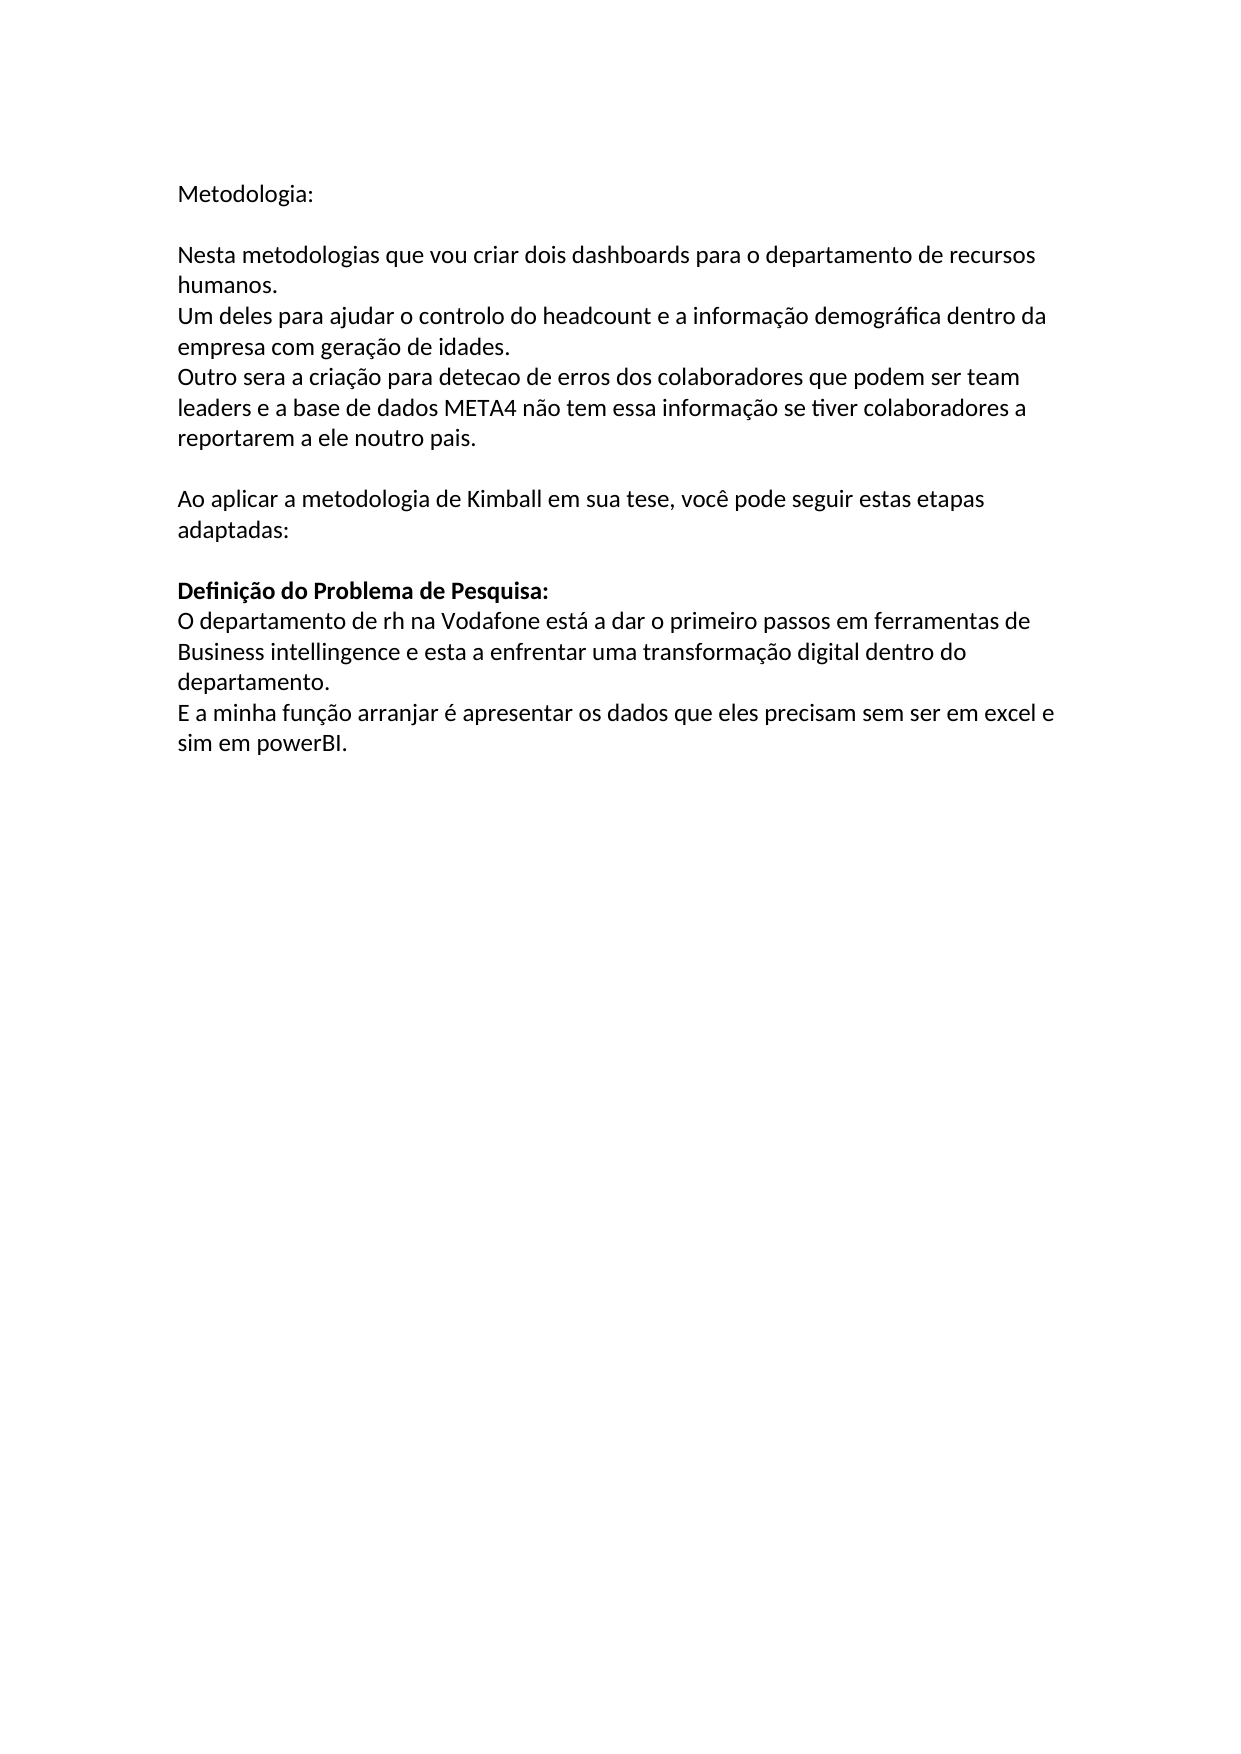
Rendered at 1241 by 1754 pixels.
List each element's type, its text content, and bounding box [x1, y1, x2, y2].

text Um deles para ajudar o controlo do headcount e a informação demográfica dentro da empresa com geração de idades. [177, 300, 1063, 361]
text Ao aplicar a metodologia de Kimball em sua tese, você pode seguir estas etapas adaptadas: [177, 483, 1063, 544]
text E a minha função arranjar é apresentar os dados que eles precisam sem ser em excel e sim em powerBI. [177, 697, 1063, 758]
text Metodologia: [177, 178, 1063, 209]
text Definição do Problema de Pesquisa: [177, 575, 1063, 605]
text O departamento de rh na Vodafone está a dar o primeiro passos em ferramentas de Business intellingence e esta a enfrentar uma transformação digital dentro do departamento. [177, 605, 1063, 697]
text Outro sera a criação para detecao de erros dos colaboradores que podem ser team leaders e a base de dados META4 não tem essa informação se tiver colaboradores a reportarem a ele noutro pais. [177, 361, 1063, 453]
text Nesta metodologias que vou criar dois dashboards para o departamento de recursos humanos. [177, 239, 1063, 300]
